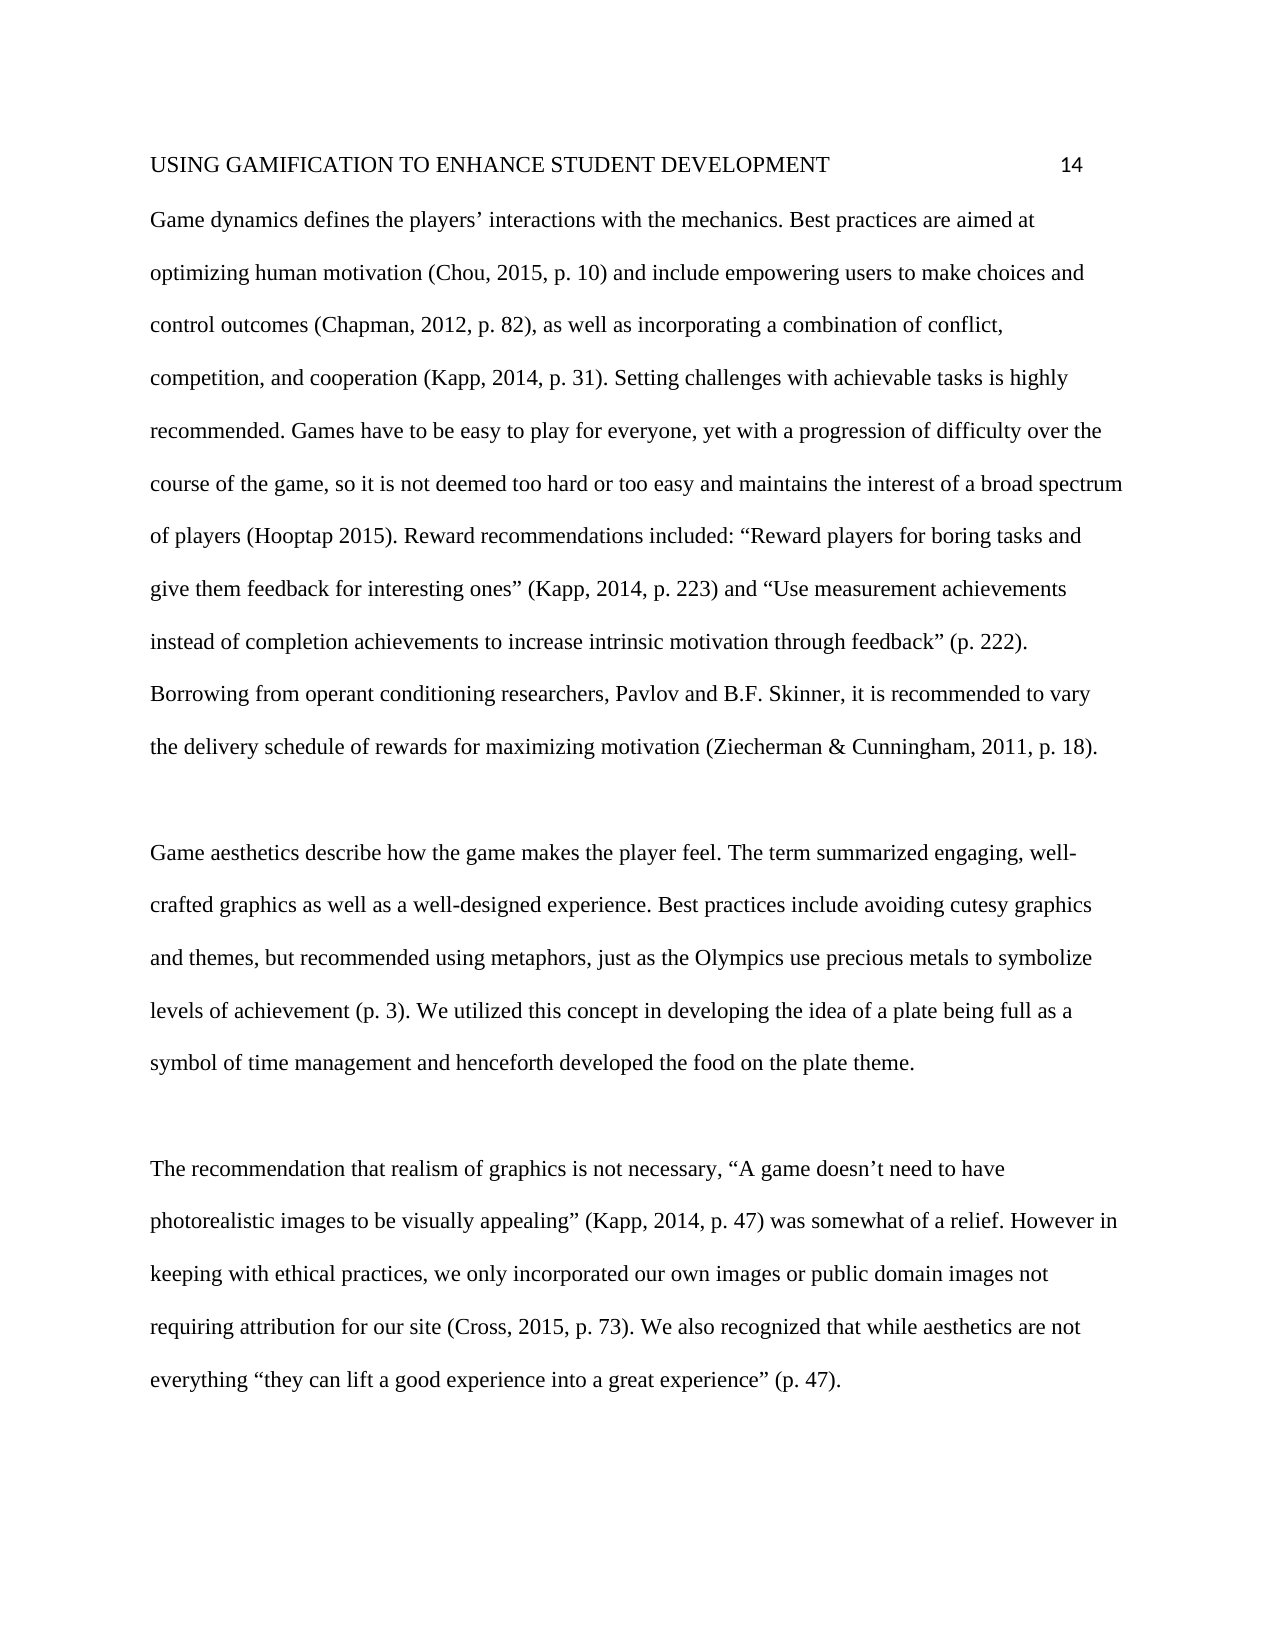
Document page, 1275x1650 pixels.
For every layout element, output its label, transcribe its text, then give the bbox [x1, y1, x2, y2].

text Game aesthetics describe how the game makes the player feel. The term summarized engaging, well-crafted graphics as well as a well-designed experience. Best practices include avoiding cutesy graphics and themes, but recommended using metaphors, just as the Olympics use precious metals to symbolize levels of achievement (p. 3). We utilized this concept in developing the idea of a plate being full as a symbol of time management and henceforth developed the food on the plate theme. [150, 838, 1125, 1076]
text The recommendation that realism of graphics is not necessary, “A game doesn’t need to have photorealistic images to be visually appealing” (Kapp, 2014, p. 47) was somewhat of a relief. However in keeping with ethical practices, we only incorporated our own images or public domain images not requiring attribution for our site (Cross, 2015, p. 73). We also recognized that while aesthetics are not everything “they can lift a good experience into a great experience” (p. 47). [150, 1155, 1125, 1392]
text Game dynamics defines the players’ interactions with the mechanics. Best practices are aimed at optimizing human motivation (Chou, 2015, p. 10) and include empowering users to make choices and control outcomes (Chapman, 2012, p. 82), as well as incorporating a combination of conflict, competition, and cooperation (Kapp, 2014, p. 31). Setting challenges with achievable tasks is highly recommended. Games have to be easy to play for everyone, yet with a progression of difficulty over the course of the game, so it is not deemed too hard or too easy and maintains the interest of a broad spectrum of players (Hooptap 2015). Reward recommendations included: “Reward players for boring tasks and give them feedback for interesting ones” (Kapp, 2014, p. 223) and “Use measurement achievements instead of completion achievements to increase intrinsic motivation through feedback” (p. 222). Borrowing from operant conditioning researchers, Pavlov and B.F. Skinner, it is recommended to vary the delivery schedule of rewards for maximizing motivation (Ziecherman & Cunningham, 2011, p. 18). [150, 206, 1125, 759]
